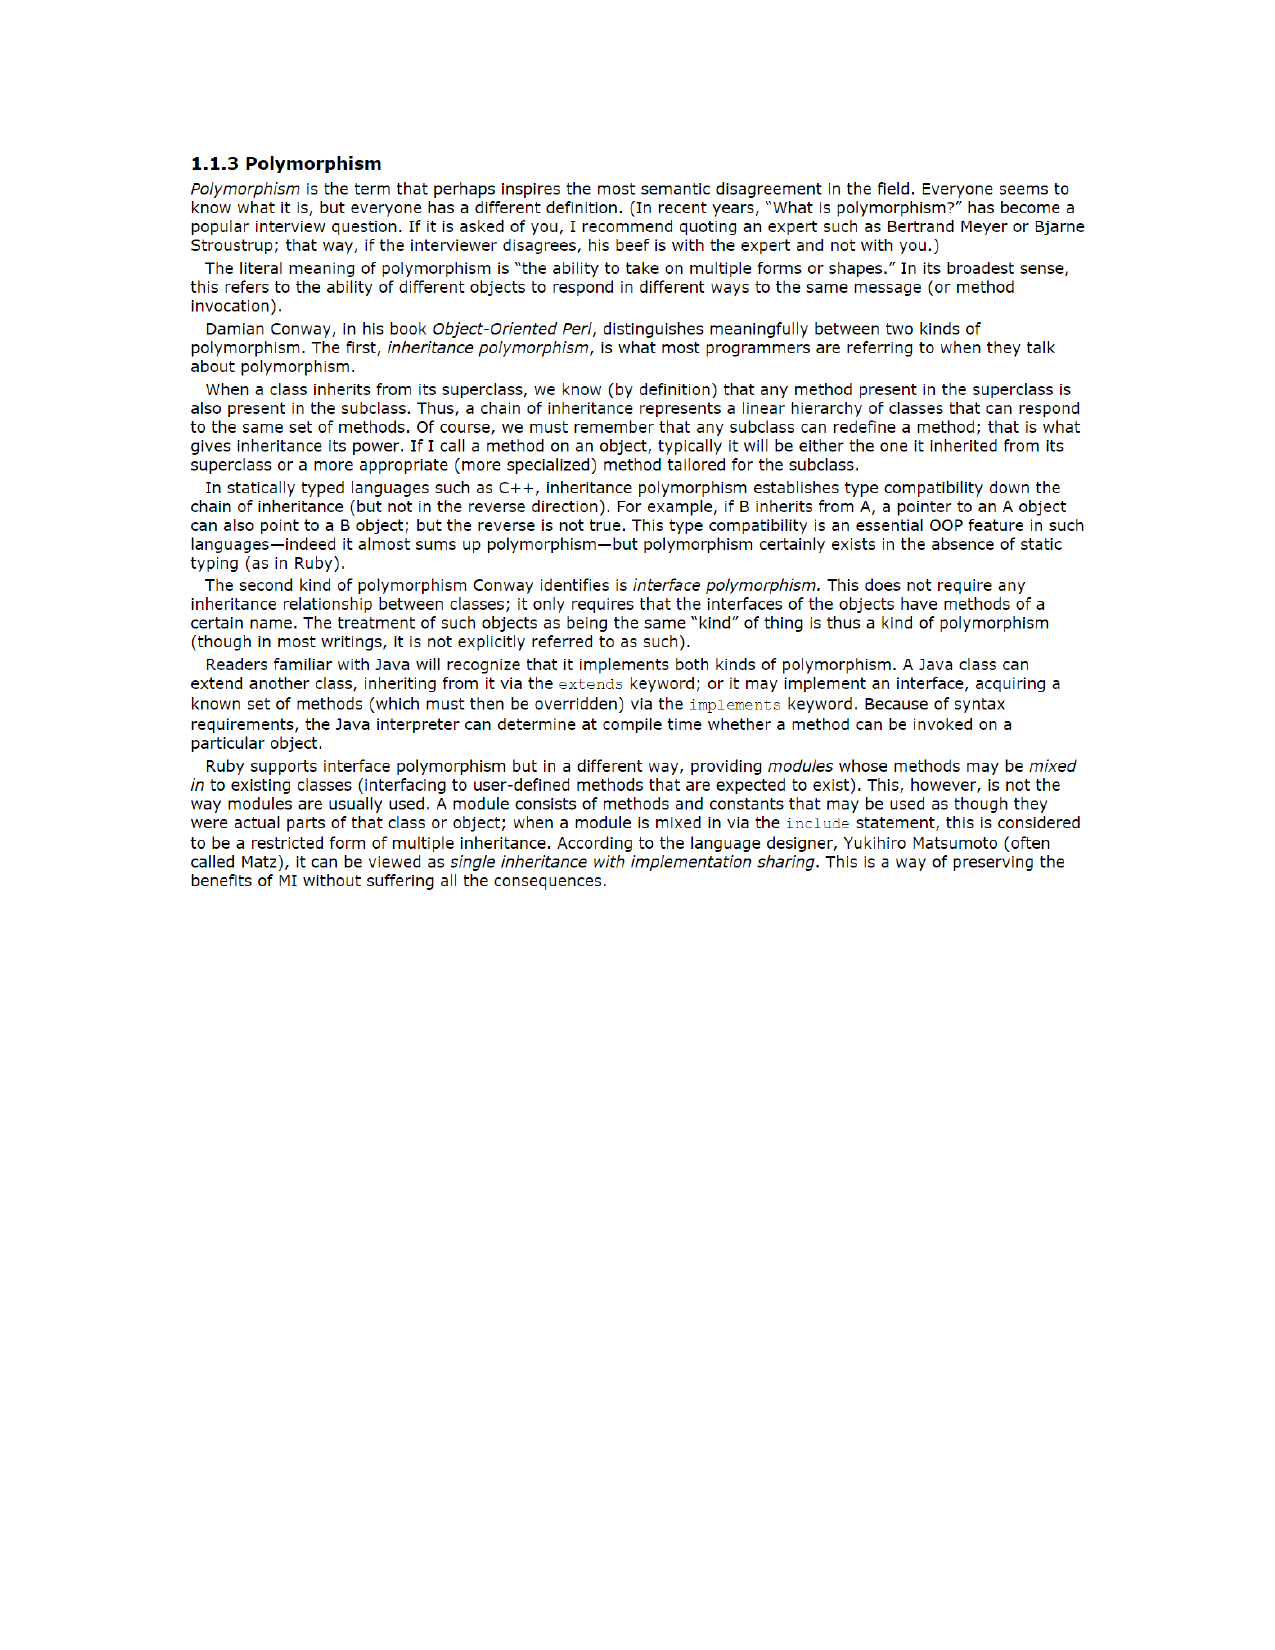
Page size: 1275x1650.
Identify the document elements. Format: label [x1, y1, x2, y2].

picture [150, 150, 1125, 895]
